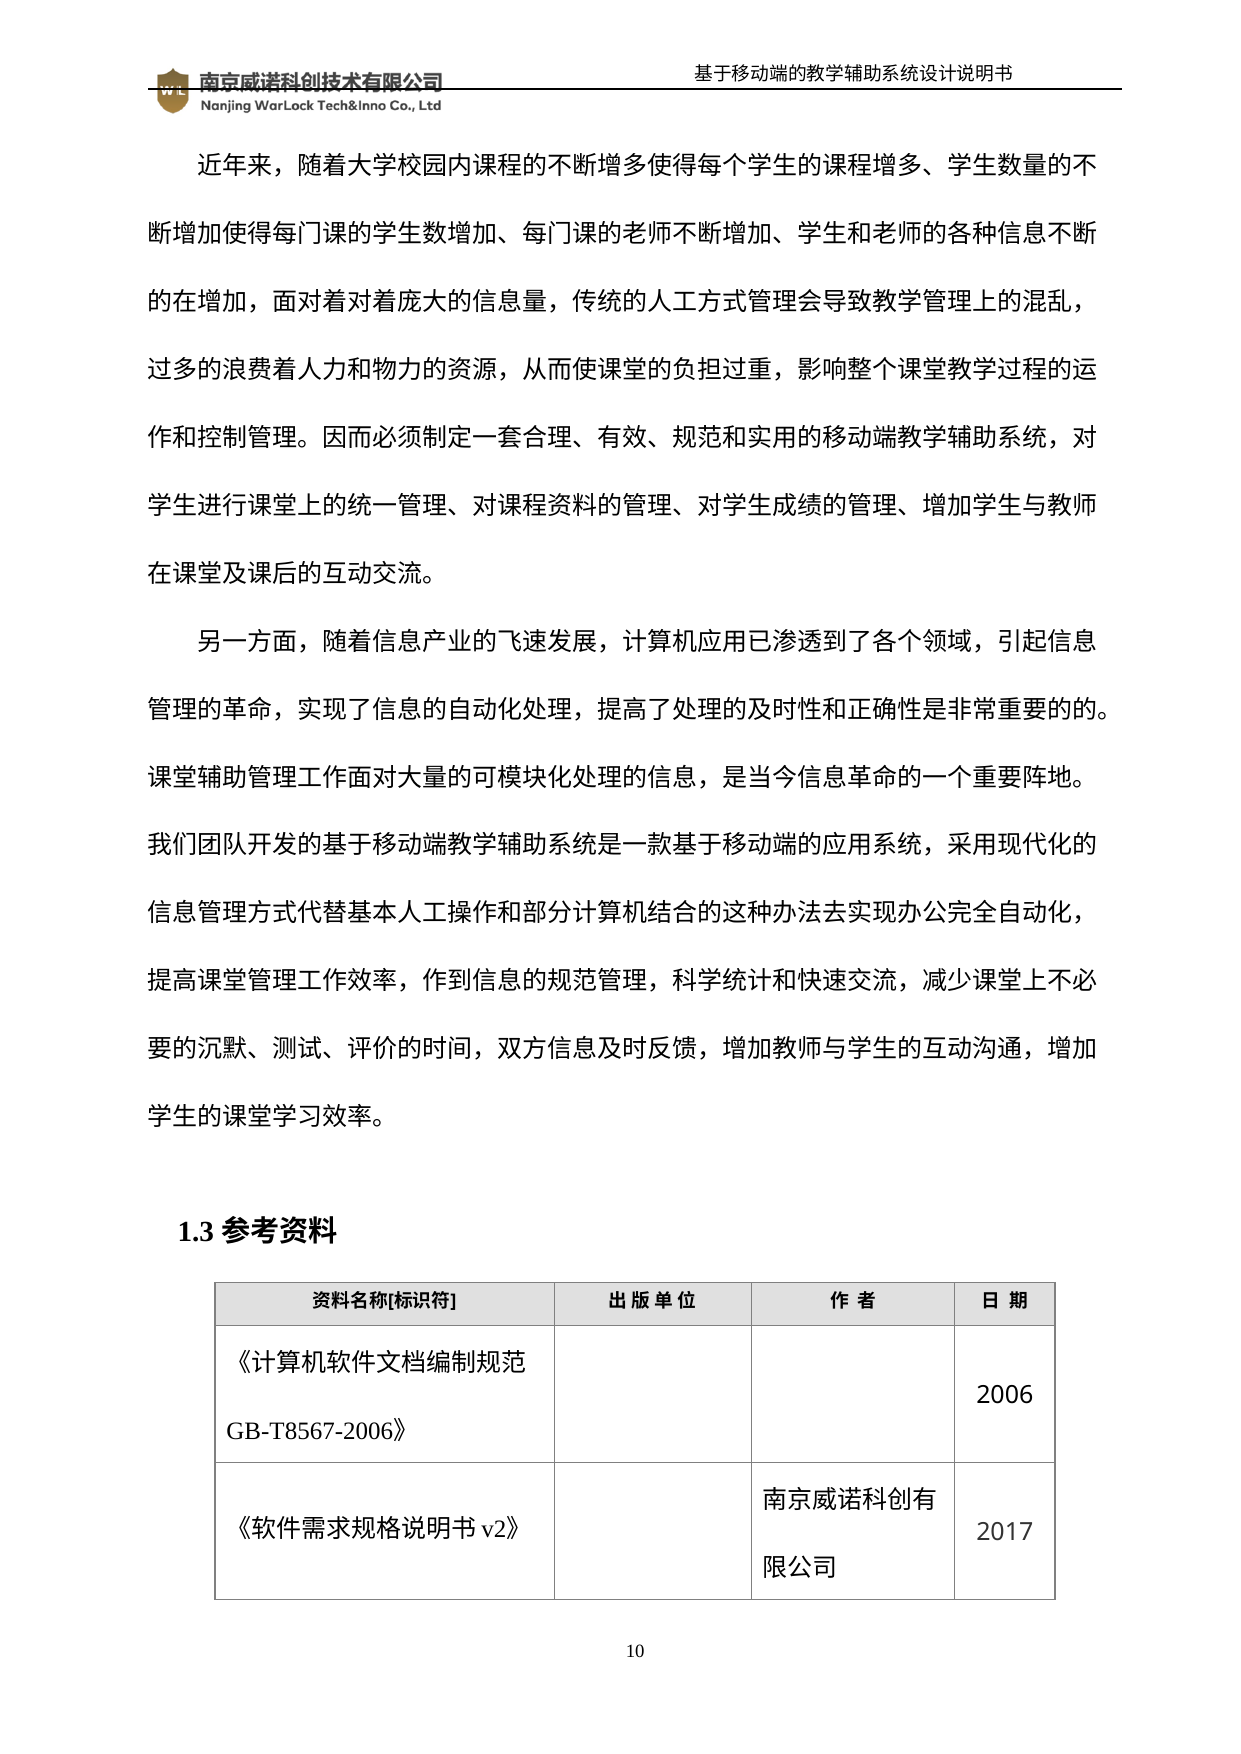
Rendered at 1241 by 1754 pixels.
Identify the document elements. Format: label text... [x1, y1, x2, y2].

table_cell [555, 1326, 751, 1462]
text 近年来，随着大学校园内课程的不断增多使得每个学生的课程增多、学生数量的不断增加使得每门课的学生数增加、每门课的老师不断增加、学生和老师的各种信息不断的在增加，面对着对着庞大的信息量，传统的人工方式管理会导致教学管理上的混乱，过多的浪费着人力和物力的资源，从而使课堂的负担过重，影响整个课堂教学过程的运作和控制管理。因而必须制定一套合理、有效、规范和实用的移动端教学辅助系统，对学生进行课堂上的统一管理、对课程资料的管理、对学生成绩的管理、增加学生与教师在课堂及课后的互动交流。 [148, 130, 1122, 605]
table_header 作 者 [752, 1283, 954, 1325]
table_header 日 期 [955, 1283, 1054, 1325]
subtitle 参考资料 [177, 1195, 1122, 1263]
table_cell 2006 [955, 1326, 1054, 1462]
table_cell 南京威诺科创有限公司 [752, 1463, 954, 1599]
table_header 出 版 单 位 [555, 1283, 751, 1325]
table_cell 2017 [955, 1463, 1054, 1599]
table_cell 《计算机软件文档编制规范GB-T8567-2006》 [216, 1326, 554, 1462]
table_cell 《软件需求规格说明书v2》 [216, 1463, 554, 1599]
table_header 资料名称[标识符] [216, 1283, 554, 1325]
text 另一方面，随着信息产业的飞速发展，计算机应用已渗透到了各个领域，引起信息管理的革命，实现了信息的自动化处理，提高了处理的及时性和正确性是非常重要的的。课堂辅助管理工作面对大量的可模块化处理的信息，是当今信息革命的一个重要阵地。我们团队开发的基于移动端教学辅助系统是一款基于移动端的应用系统，采用现代化的信息管理方式代替基本人工操作和部分计算机结合的这种办法去实现办公完全自动化，提高课堂管理工作效率，作到信息的规范管理，科学统计和快速交流，减少课堂上不必要的沉默、测试、评价的时间，双方信息及时反馈，增加教师与学生的互动沟通，增加学生的课堂学习效率。 [148, 605, 1122, 1149]
table_cell [555, 1463, 751, 1599]
table_cell [752, 1326, 954, 1462]
